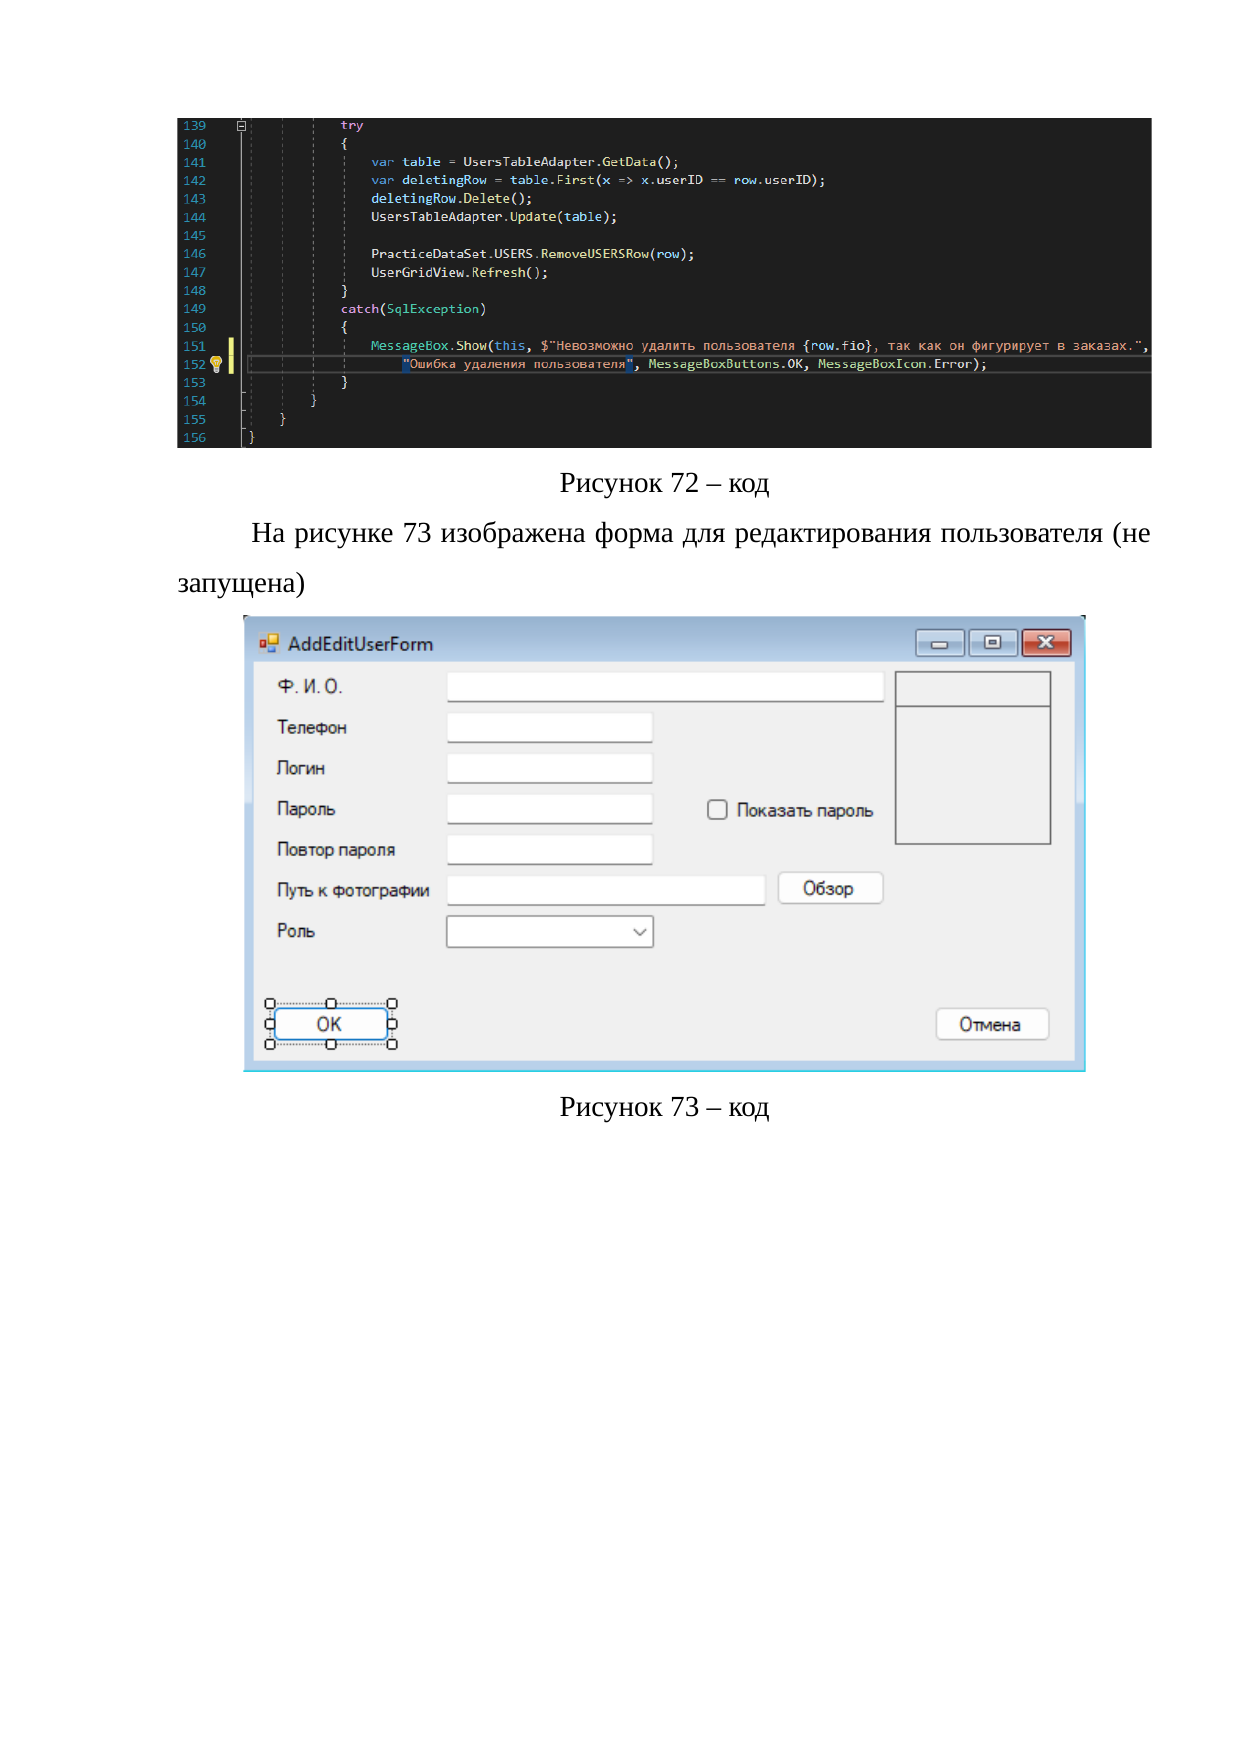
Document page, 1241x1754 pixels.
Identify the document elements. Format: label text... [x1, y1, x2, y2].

picture [243, 615, 1086, 1072]
text Рисунок 72 – код [177, 465, 1152, 498]
text Рисунок 73 – код [177, 1089, 1152, 1123]
text На рисунке 73 изображена форма для редактирования пользователя (не запущена) [177, 515, 1152, 599]
picture [177, 118, 1152, 448]
